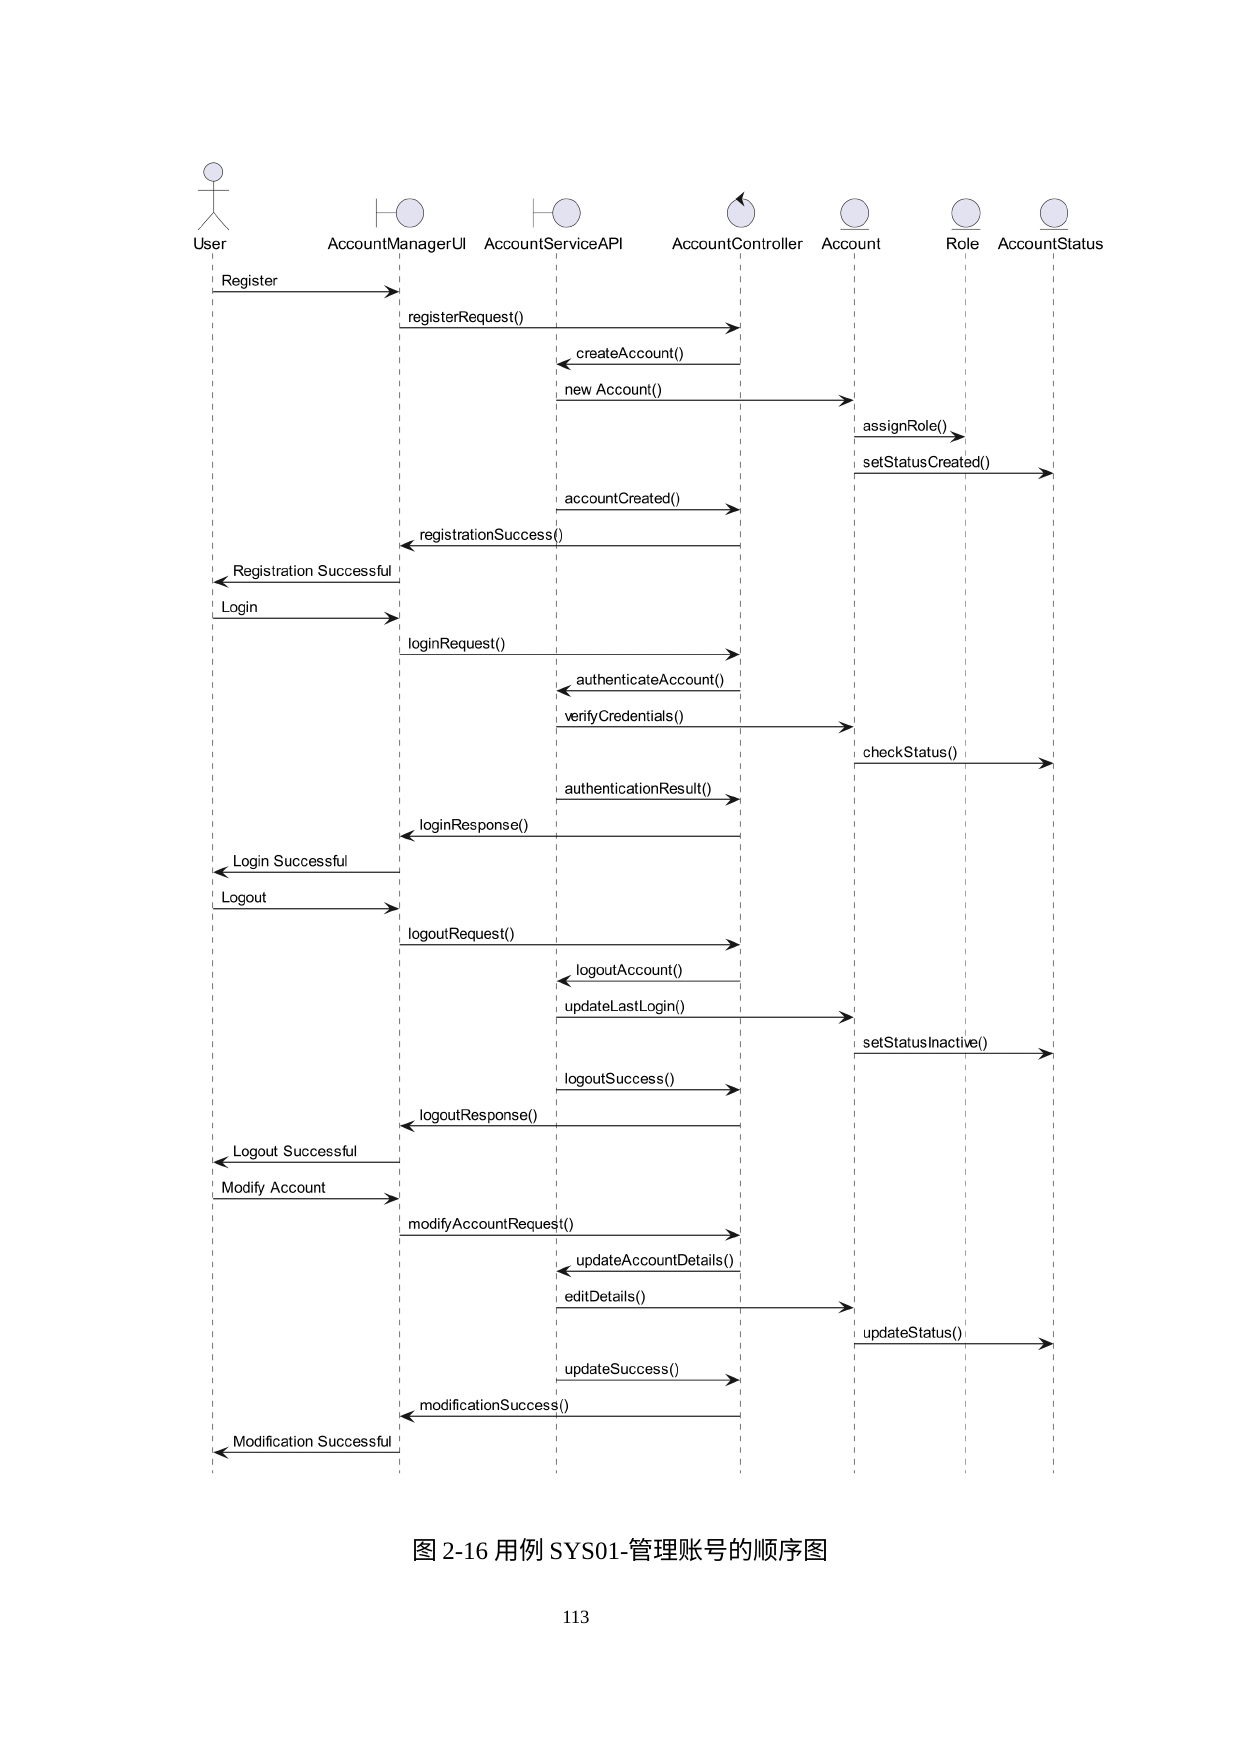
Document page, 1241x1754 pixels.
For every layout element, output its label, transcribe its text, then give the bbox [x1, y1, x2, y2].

list 图2-16 用例SYS01-管理账号的顺序图 [187, 1516, 1053, 1581]
picture [187, 156, 1110, 1480]
